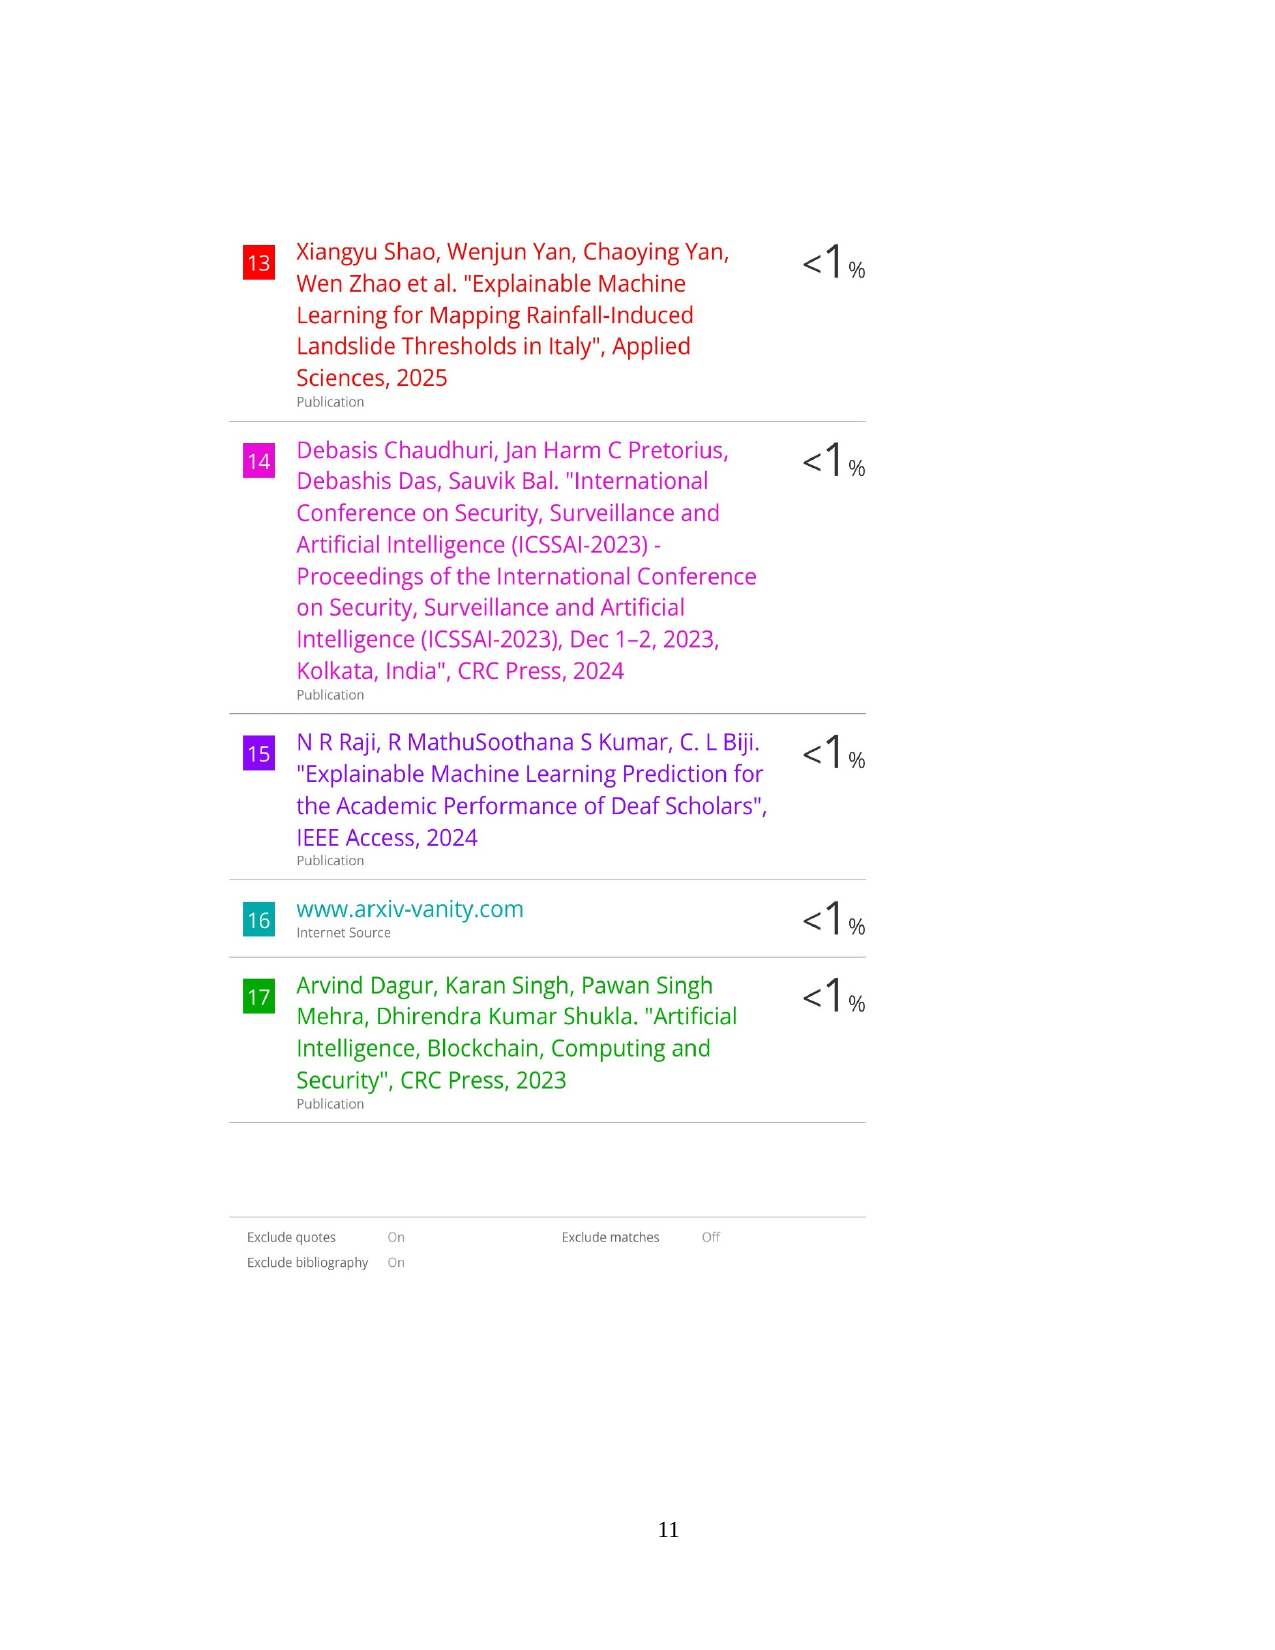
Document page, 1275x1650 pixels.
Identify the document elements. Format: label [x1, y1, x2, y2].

picture [177, 177, 1168, 1519]
